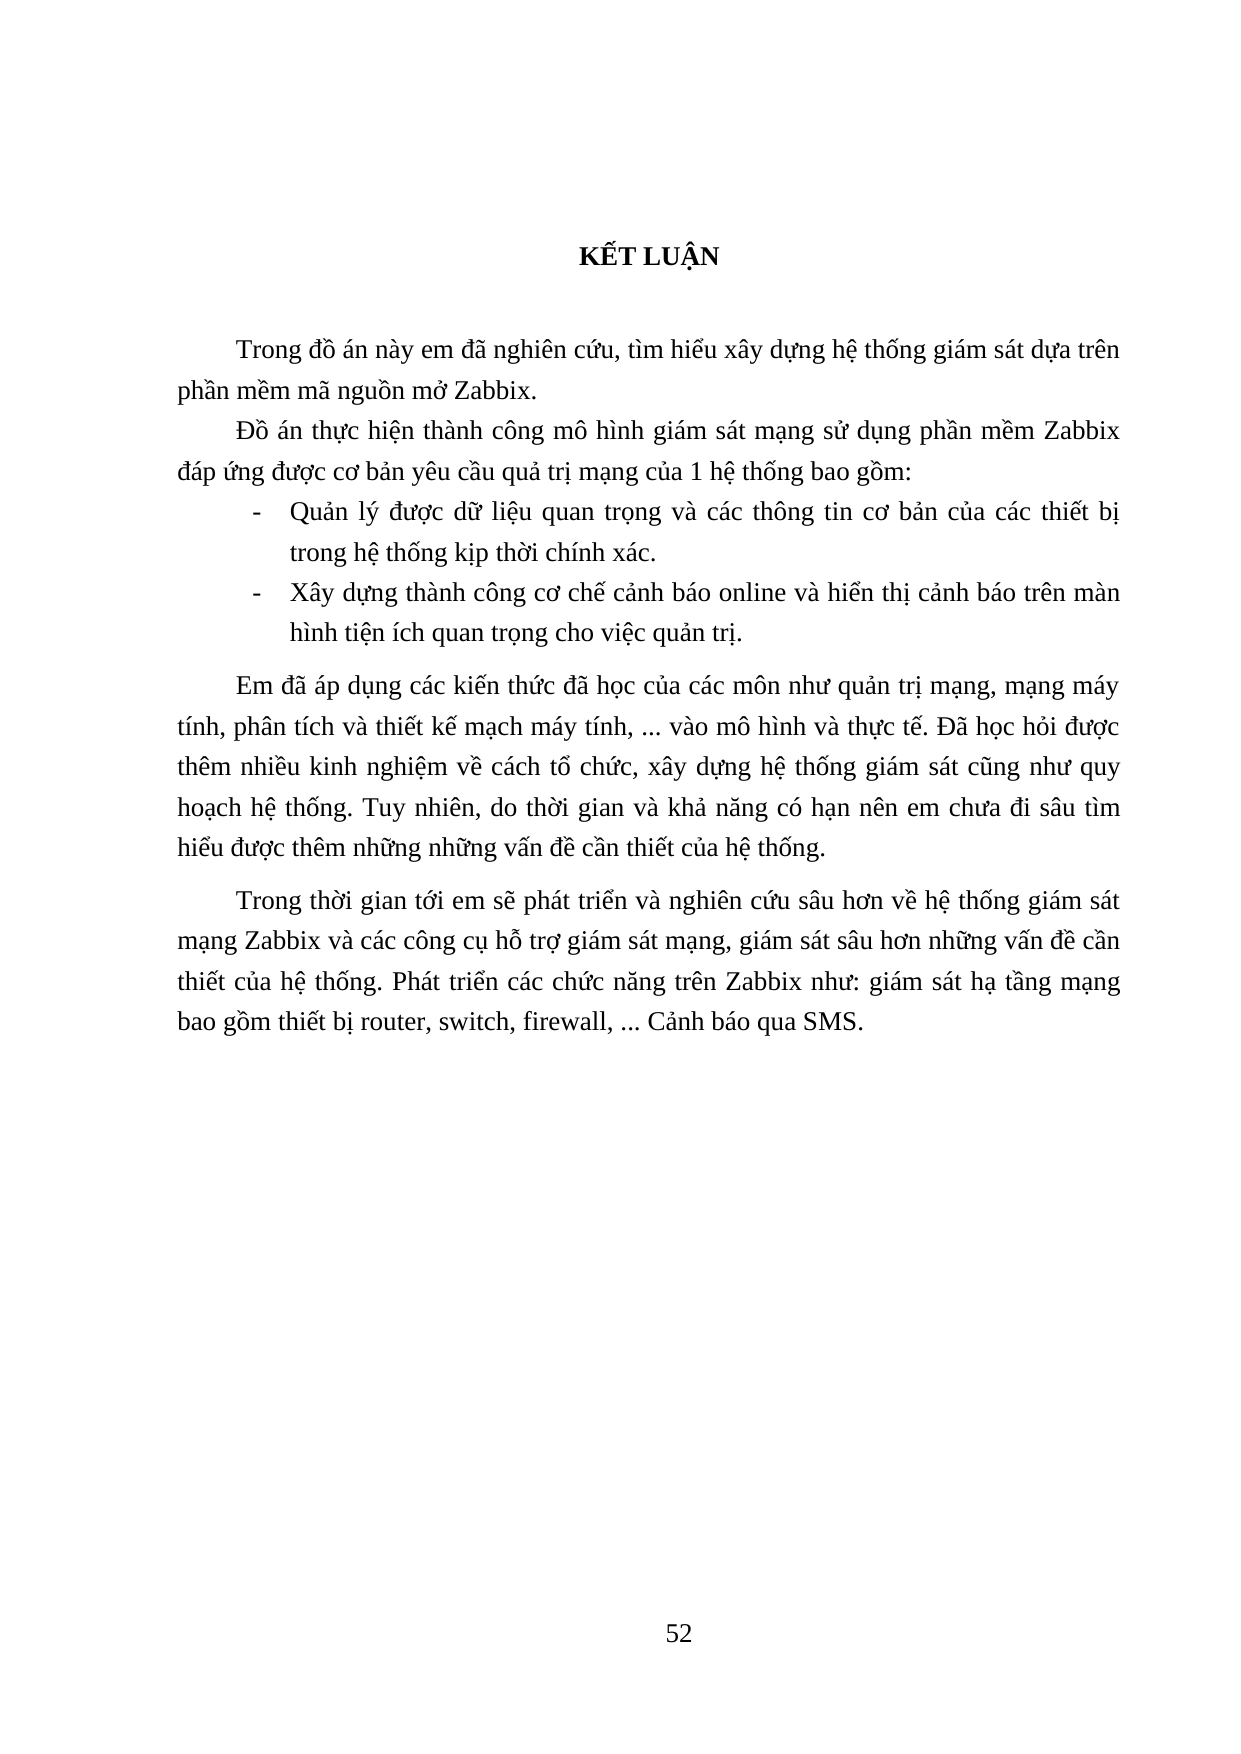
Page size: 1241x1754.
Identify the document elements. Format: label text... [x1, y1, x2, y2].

list Đồ án thực hiện thành công mô hình giám sát mạng sử dụng phần mềm Zabbix đáp ứng được cơ bản yêu cầu quả trị mạng của 1 hệ thống bao gồm: [177, 414, 1122, 486]
list Xây dựng thành công cơ chế cảnh báo online và hiển thị cảnh báo trên màn hình tiện ích quan trọng cho việc quản trị. [252, 576, 1122, 648]
text Em đã áp dụng các kiến thức đã học của các môn như quản trị mạng, mạng máy tính, phân tích và thiết kế mạch máy tính, ... vào mô hình và thực tế. Đã học hỏi được thêm nhiều kinh nghiệm về cách tổ chức, xây dựng hệ thống giám sát cũng như quy hoạch hệ thống. Tuy nhiên, do thời gian và khả năng có hạn nên em chưa đi sâu tìm hiểu được thêm những những vấn đề cần thiết của hệ thống. [177, 669, 1122, 862]
list Quản lý được dữ liệu quan trọng và các thông tin cơ bản của các thiết bị trong hệ thống kịp thời chính xác. [252, 495, 1122, 567]
list Trong đồ án này em đã nghiên cứu, tìm hiểu xây dựng hệ thống giám sát dựa trên phần mềm mã nguồn mở Zabbix. [177, 334, 1122, 405]
text Trong thời gian tới em sẽ phát triển và nghiên cứu sâu hơn về hệ thống giám sát mạng Zabbix và các công cụ hỗ trợ giám sát mạng, giám sát sâu hơn những vấn đề cần thiết của hệ thống. Phát triển các chức năng trên Zabbix như: giám sát hạ tầng mạng bao gồm thiết bị router, switch, firewall, ... Cảnh báo qua SMS. [177, 884, 1122, 1036]
subtitle KẾT LUẬN [177, 240, 1122, 271]
